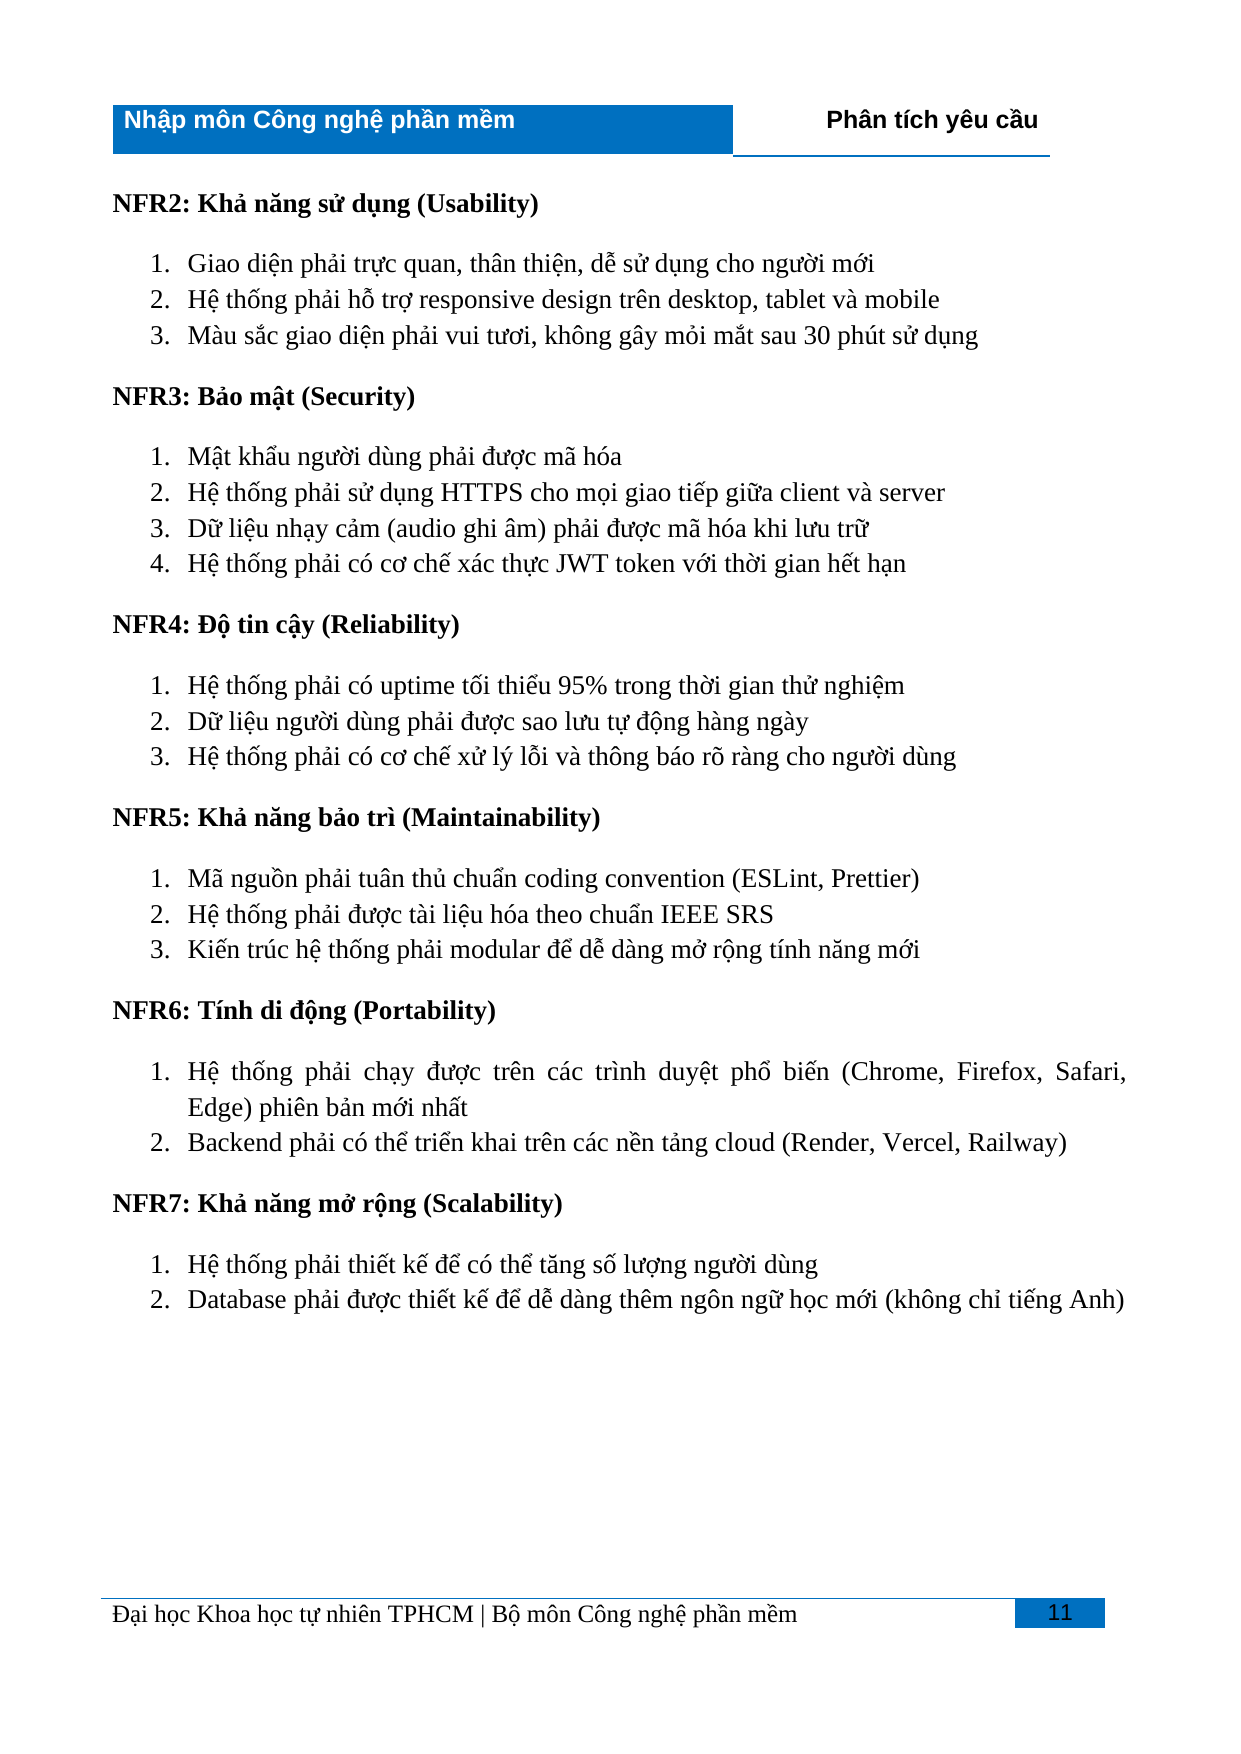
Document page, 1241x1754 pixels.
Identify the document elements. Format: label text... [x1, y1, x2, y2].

list Hệ thống phải có uptime tối thiểu 95% trong thời gian thử nghiệm [150, 669, 1128, 700]
list Hệ thống phải được tài liệu hóa theo chuẩn IEEE SRS [150, 898, 1128, 929]
list Mật khẩu người dùng phải được mã hóa [150, 440, 1128, 472]
list Dữ liệu nhạy cảm (audio ghi âm) phải được mã hóa khi lưu trữ [150, 512, 1128, 543]
list Giao diện phải trực quan, thân thiện, dễ sử dụng cho người mới [150, 247, 1128, 279]
list Hệ thống phải hỗ trợ responsive design trên desktop, tablet và mobile [150, 283, 1128, 314]
list Database phải được thiết kế để dễ dàng thêm ngôn ngữ học mới (không chỉ tiếng Anh) [150, 1283, 1128, 1315]
list Dữ liệu người dùng phải được sao lưu tự động hàng ngày [150, 705, 1128, 736]
text NFR5: Khả năng bảo trì (Maintainability) [112, 801, 1128, 832]
text NFR6: Tính di động (Portability) [112, 994, 1128, 1025]
list Mã nguồn phải tuân thủ chuẩn coding convention (ESLint, Prettier) [150, 862, 1128, 893]
list Hệ thống phải có cơ chế xác thực JWT token với thời gian hết hạn [150, 548, 1128, 579]
list Backend phải có thể triển khai trên các nền tảng cloud (Render, Vercel, Railway) [150, 1126, 1128, 1157]
list Hệ thống phải có cơ chế xử lý lỗi và thông báo rõ ràng cho người dùng [150, 741, 1128, 772]
text NFR2: Khả năng sử dụng (Usability) [112, 187, 1128, 218]
text NFR7: Khả năng mở rộng (Scalability) [112, 1187, 1128, 1218]
list Hệ thống phải chạy được trên các trình duyệt phổ biến (Chrome, Firefox, Safari, Edge) phiên bản mới nhất [150, 1055, 1128, 1122]
text NFR4: Độ tin cậy (Reliability) [112, 608, 1128, 639]
list Kiến trúc hệ thống phải modular để dễ dàng mở rộng tính năng mới [150, 933, 1128, 964]
text NFR3: Bảo mật (Security) [112, 380, 1128, 411]
list Hệ thống phải thiết kế để có thể tăng số lượng người dùng [150, 1248, 1128, 1279]
list Màu sắc giao diện phải vui tươi, không gây mỏi mắt sau 30 phút sử dụng [150, 319, 1128, 350]
list Hệ thống phải sử dụng HTTPS cho mọi giao tiếp giữa client và server [150, 476, 1128, 507]
